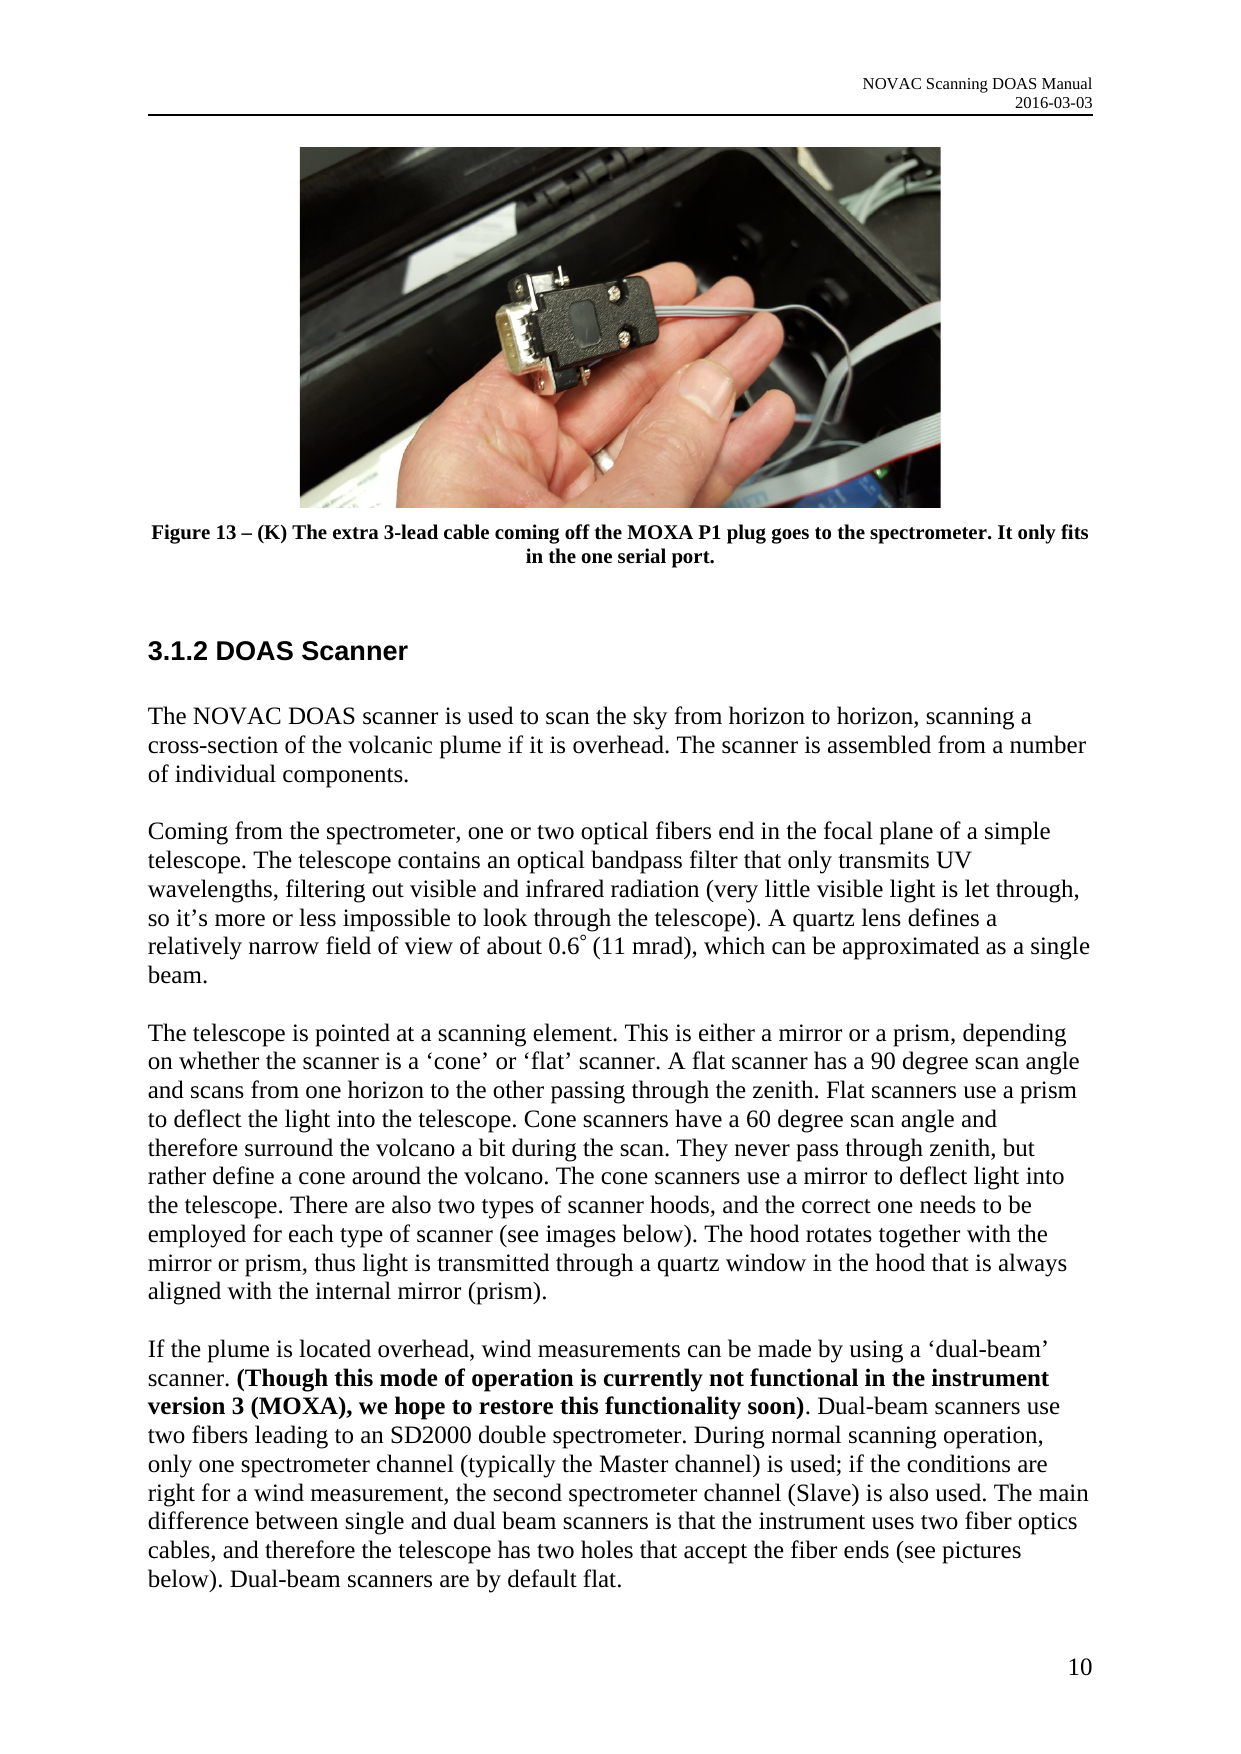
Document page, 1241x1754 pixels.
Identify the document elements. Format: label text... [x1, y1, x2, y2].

text If the plume is located overhead, wind measurements can be made by using a ‘dual-beam’ scanner. (Though this mode of operation is currently not functional in the instrument version 3 (MOXA), we hope to restore this functionality soon). Dual-beam scanners use two fibers leading to an SD2000 double spectrometer. During normal scanning operation, only one spectrometer channel (typically the Master channel) is used if the conditions are right for a wind measurement, the second spectrometer channel (Slave) is also used. The difference between single and dual beam scanners is that the instrument uses two fiber optics cables, and therefore the telescope has two holes that accept the fiber ends (see pictures below). [148, 1334, 1093, 1593]
text The telescope is pointed at a scanning element. This is either a mirror or a prism, depending on whether the scanner is a ‘cone’ or ‘flat’ scanner. A flat scanner has a 90 degree scan angle and scans from one horizon to the other passing through the zenith. Flat scanners use a prism to deflect the light into the telescope. Cone scanners have a 60 degree scan angle and therefore surround the volcano a bit during the scan. They never pass through zenith, but rather define a cone around the volcano. The cone scanners use a mirror to deflect light into the telescope. There are also two types of scanner hoods, and the correct one needs to be employed for each type of scanner (see images below). [148, 1018, 1093, 1305]
picture [299, 147, 941, 508]
subtitle 3.1.2 DOAS Scanner [148, 635, 1093, 666]
text Figure 13 – (K) The extra 3-lead cable coming off the MOXA P1 plug goes to the spectrometer. It only fits in the one serial port. [148, 520, 1093, 568]
text The NOVAC DOAS scanner is used to scan the sky from horizon to horizon, scanning a cross-section of the volcanic plume if it is overhead. The scanner is assembled from a number of individual components. [148, 701, 1093, 788]
text Coming from the spectrometer, one or two optical fibers end in the focal plane of a simple telescope. The telescope contains an optical bandpass filter that only transmits UV wavelengths, filtering out visible and infrared radiation (very little visible light is let through, so it’s more or less impossible to look through the telescope). A quartz lens defines a relatively narrow field of view, which can be approximated as a single beam. [148, 816, 1093, 989]
